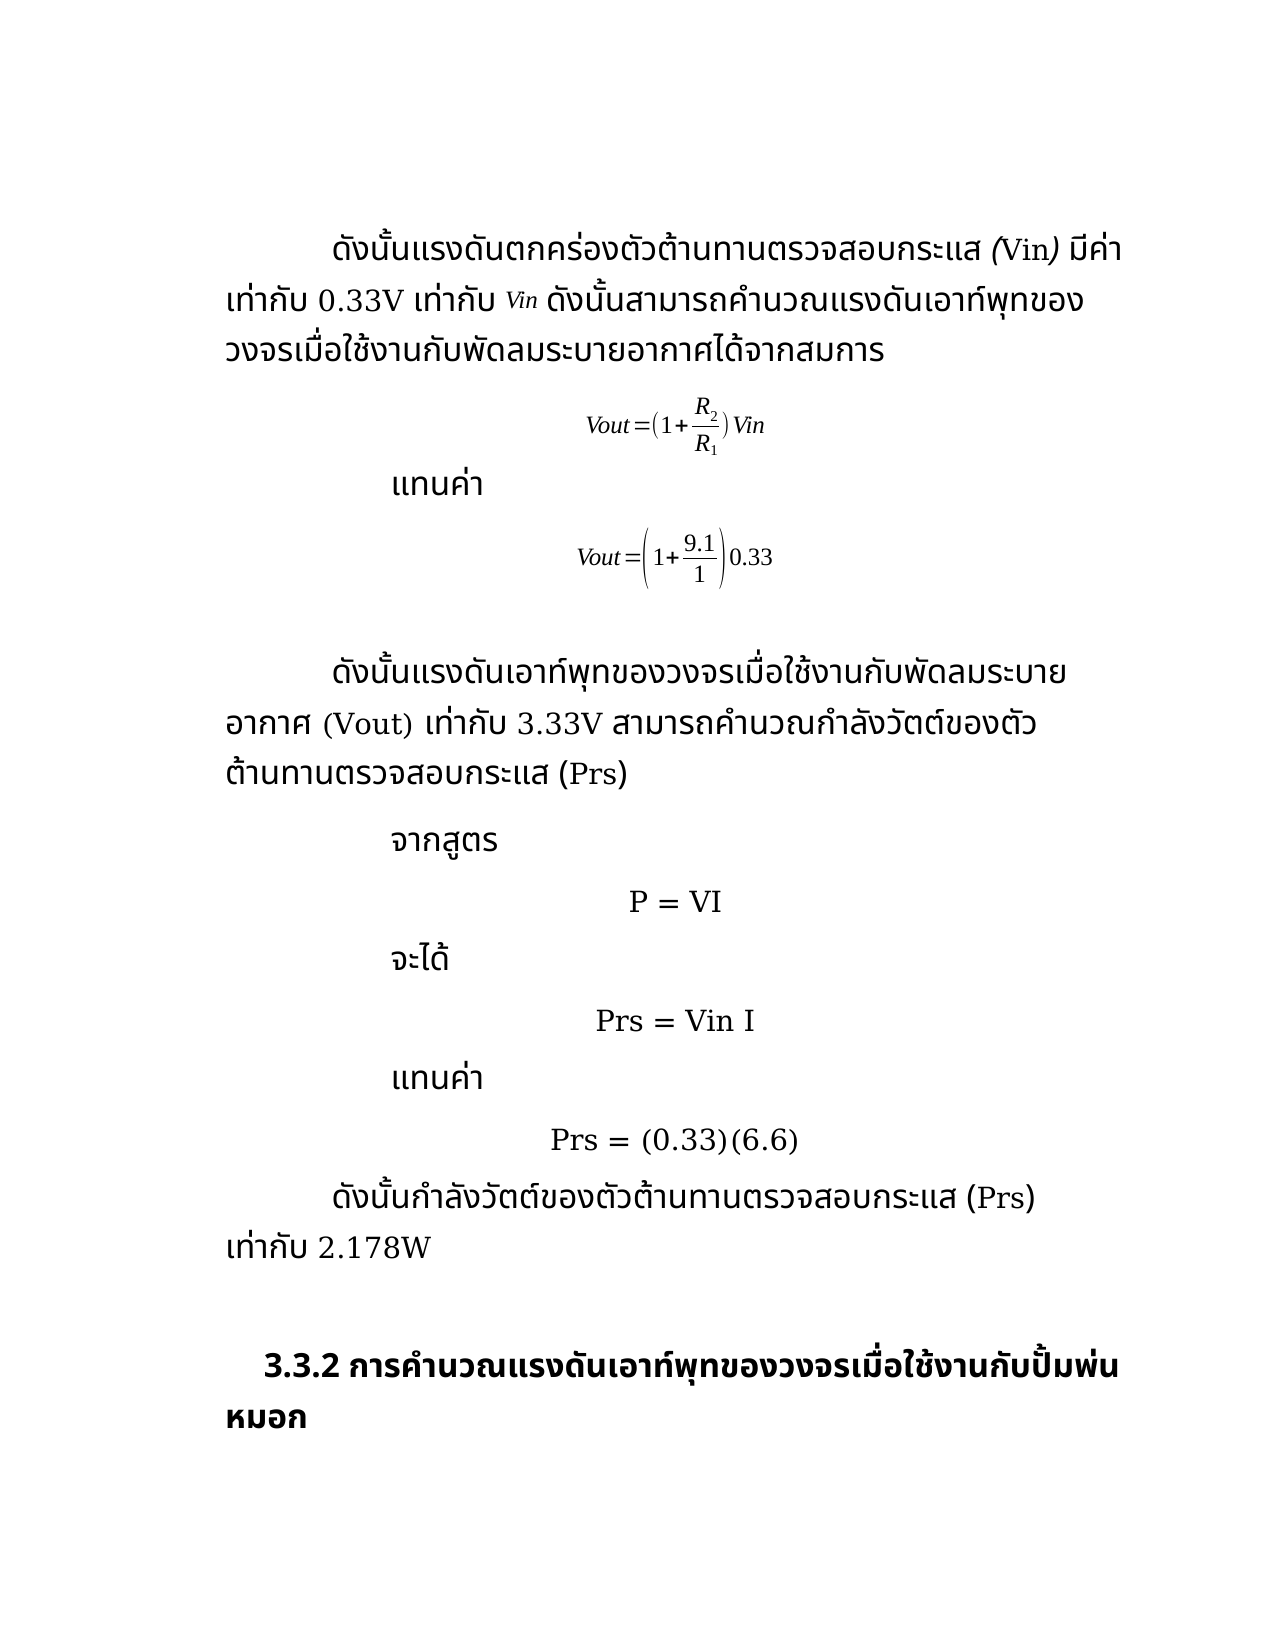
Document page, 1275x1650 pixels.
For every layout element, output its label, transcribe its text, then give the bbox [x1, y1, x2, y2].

text จากสูตร [225, 816, 1125, 867]
text แทนค่า [225, 1054, 1125, 1104]
text Prs = Vin I [225, 1002, 1125, 1037]
text จะได้ [225, 935, 1125, 986]
text แทนค่า [225, 459, 1125, 510]
text P = VI [225, 883, 1125, 918]
text ดังนั้นแรงดันเอาท์พุทของวงจรเมื่อใช้งานกับพัดลมระบายอากาศ (Vout) เท่ากับ 3.33V สามารถคำนวณกำลังวัตต์ของตัวต้านทานตรวจสอบกระแส (Prs) [225, 648, 1125, 800]
text ดังนั้นกำลังวัตต์ของตัวต้านทานตรวจสอบกระแส (Prs) เท่ากับ 2.178W [225, 1173, 1125, 1274]
text ดังนั้นแรงดันตกคร่องตัวต้านทานตรวจสอบกระแส (Vin) มีค่าเท่ากับ 0.33V เท่ากับ ดังนั้นสามารถคำนวณแรงดันเอาท์พุทของวงจรเมื่อใช้งานกับพัดลมระบายอากาศได้จากสมการ [225, 225, 1125, 376]
text Prs = (0.33)(6.6) [225, 1121, 1125, 1156]
text 3.3.2 การคำนวณแรงดันเอาท์พุทของวงจรเมื่อใช้งานกับปั้มพ่นหมอก [225, 1342, 1125, 1443]
